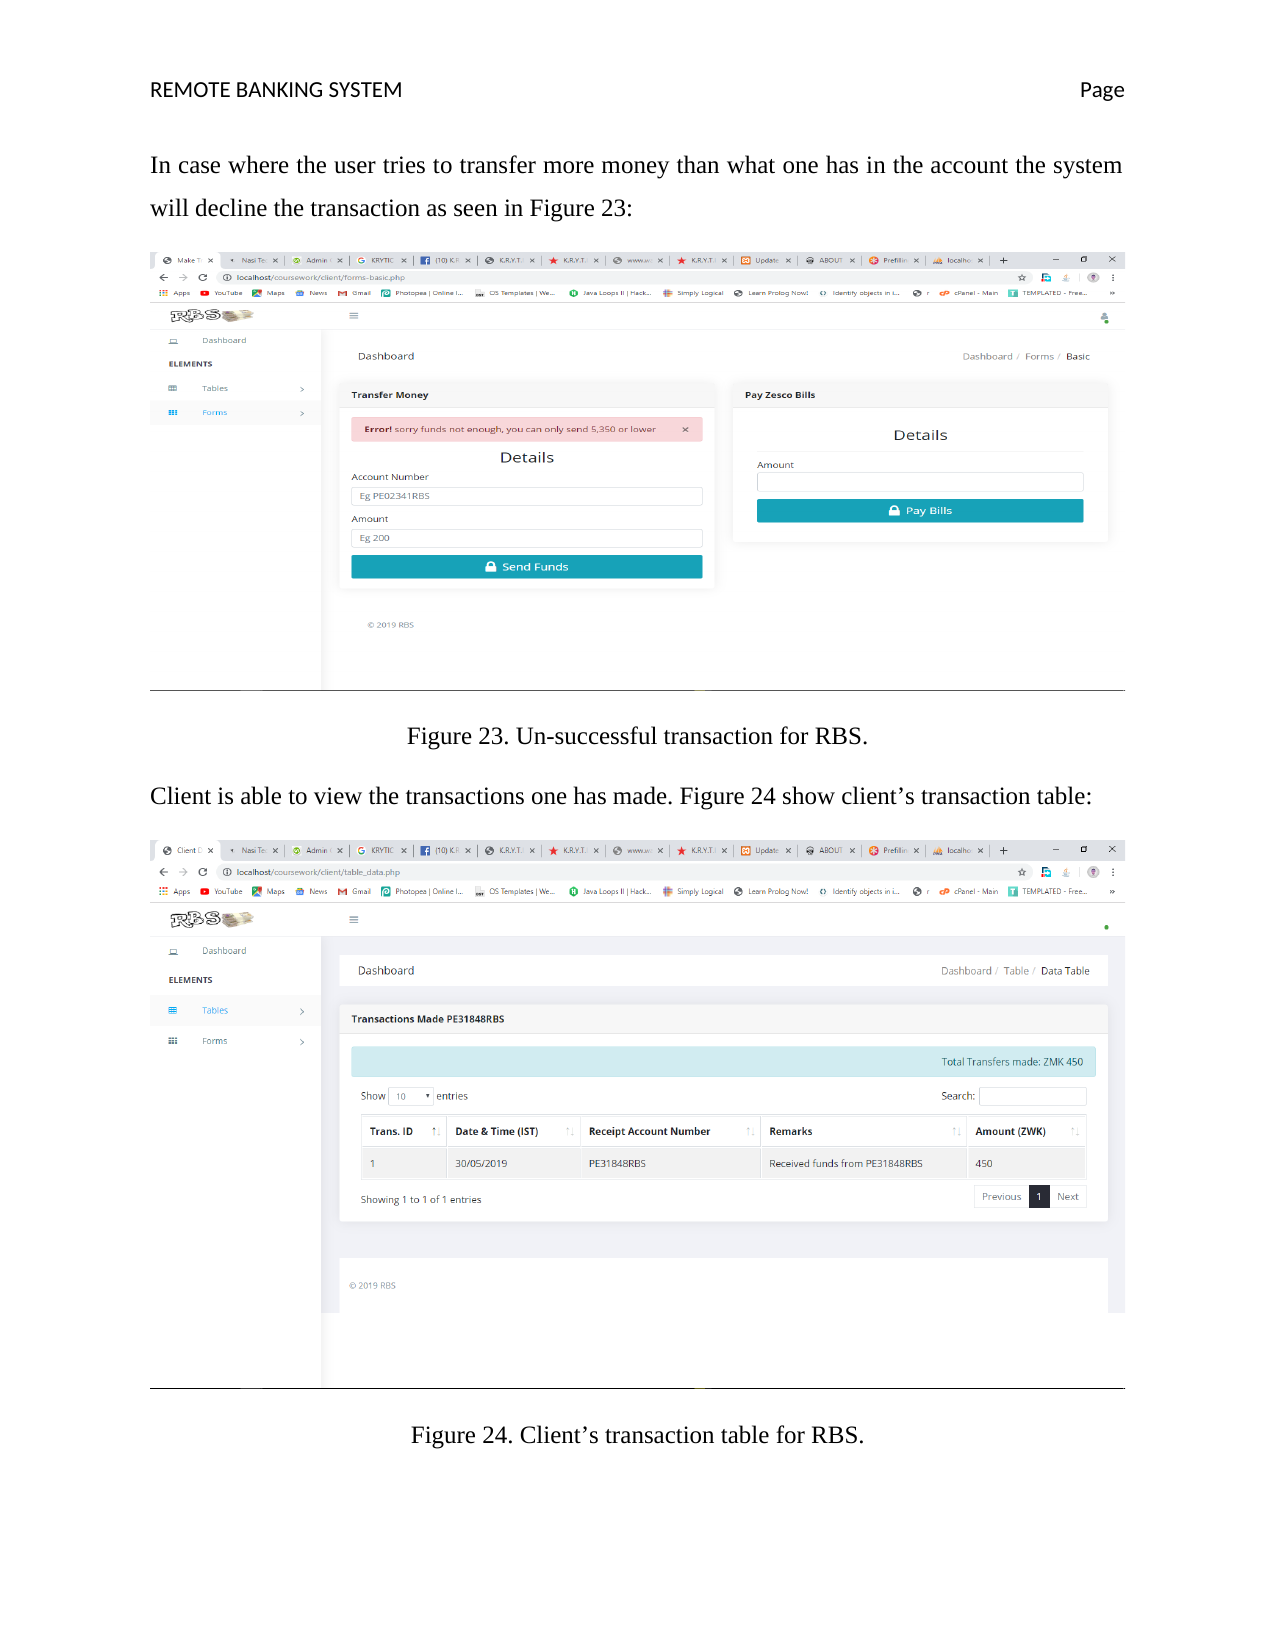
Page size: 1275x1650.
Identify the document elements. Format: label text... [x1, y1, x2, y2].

text Client is able to view the transactions one has made. Figure 24 show client’s transaction table: [150, 781, 1125, 809]
picture [150, 252, 1125, 691]
picture [150, 840, 1125, 1389]
text Figure 23. Un-successful transaction for RBS. [150, 721, 1125, 750]
text In case where the user tries to transfer more money than what one has in the account the system will decline the transaction as seen in Figure 23: [150, 150, 1125, 222]
text Figure 24. Client’s transaction table for RBS. [150, 1420, 1125, 1448]
